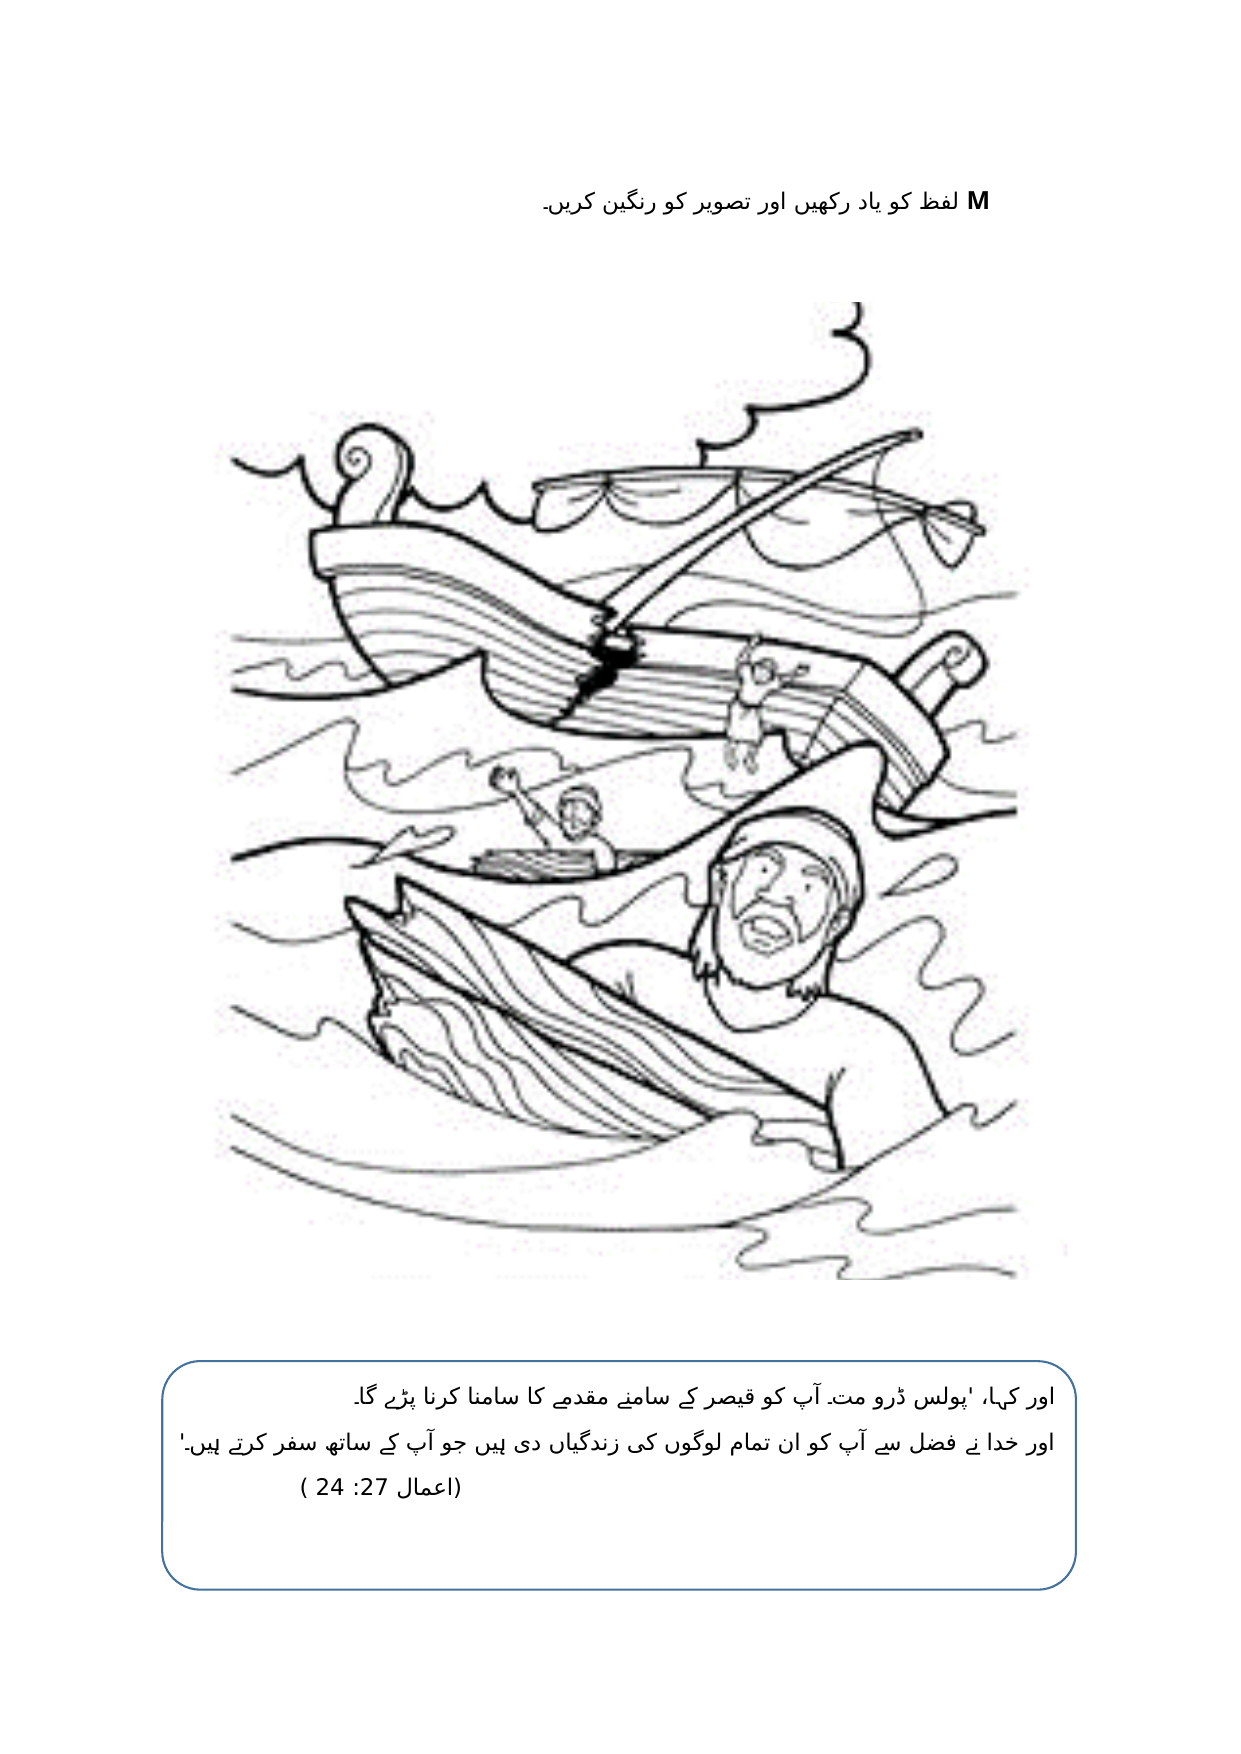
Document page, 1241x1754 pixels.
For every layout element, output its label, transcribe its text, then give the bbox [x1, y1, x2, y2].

text (اعمال 27: 24 ) [150, 1474, 1090, 1501]
text اور خدا نے فضل سے آپ کو ان تمام لوگوں کی زندگیاں دی ہیں جو آپ کے ساتھ سفر کرتے ہیں۔' [150, 1429, 1090, 1455]
text M لفظ کو یاد رکھیں اور تصویر کو رنگین کریں۔ [150, 177, 1090, 224]
picture [154, 302, 1068, 1280]
text اور کہا، 'پولس ڈرو مت۔ آپ کو قیصر کے سامنے مقدمے کا سامنا کرنا پڑے گا۔ [150, 1383, 1090, 1410]
